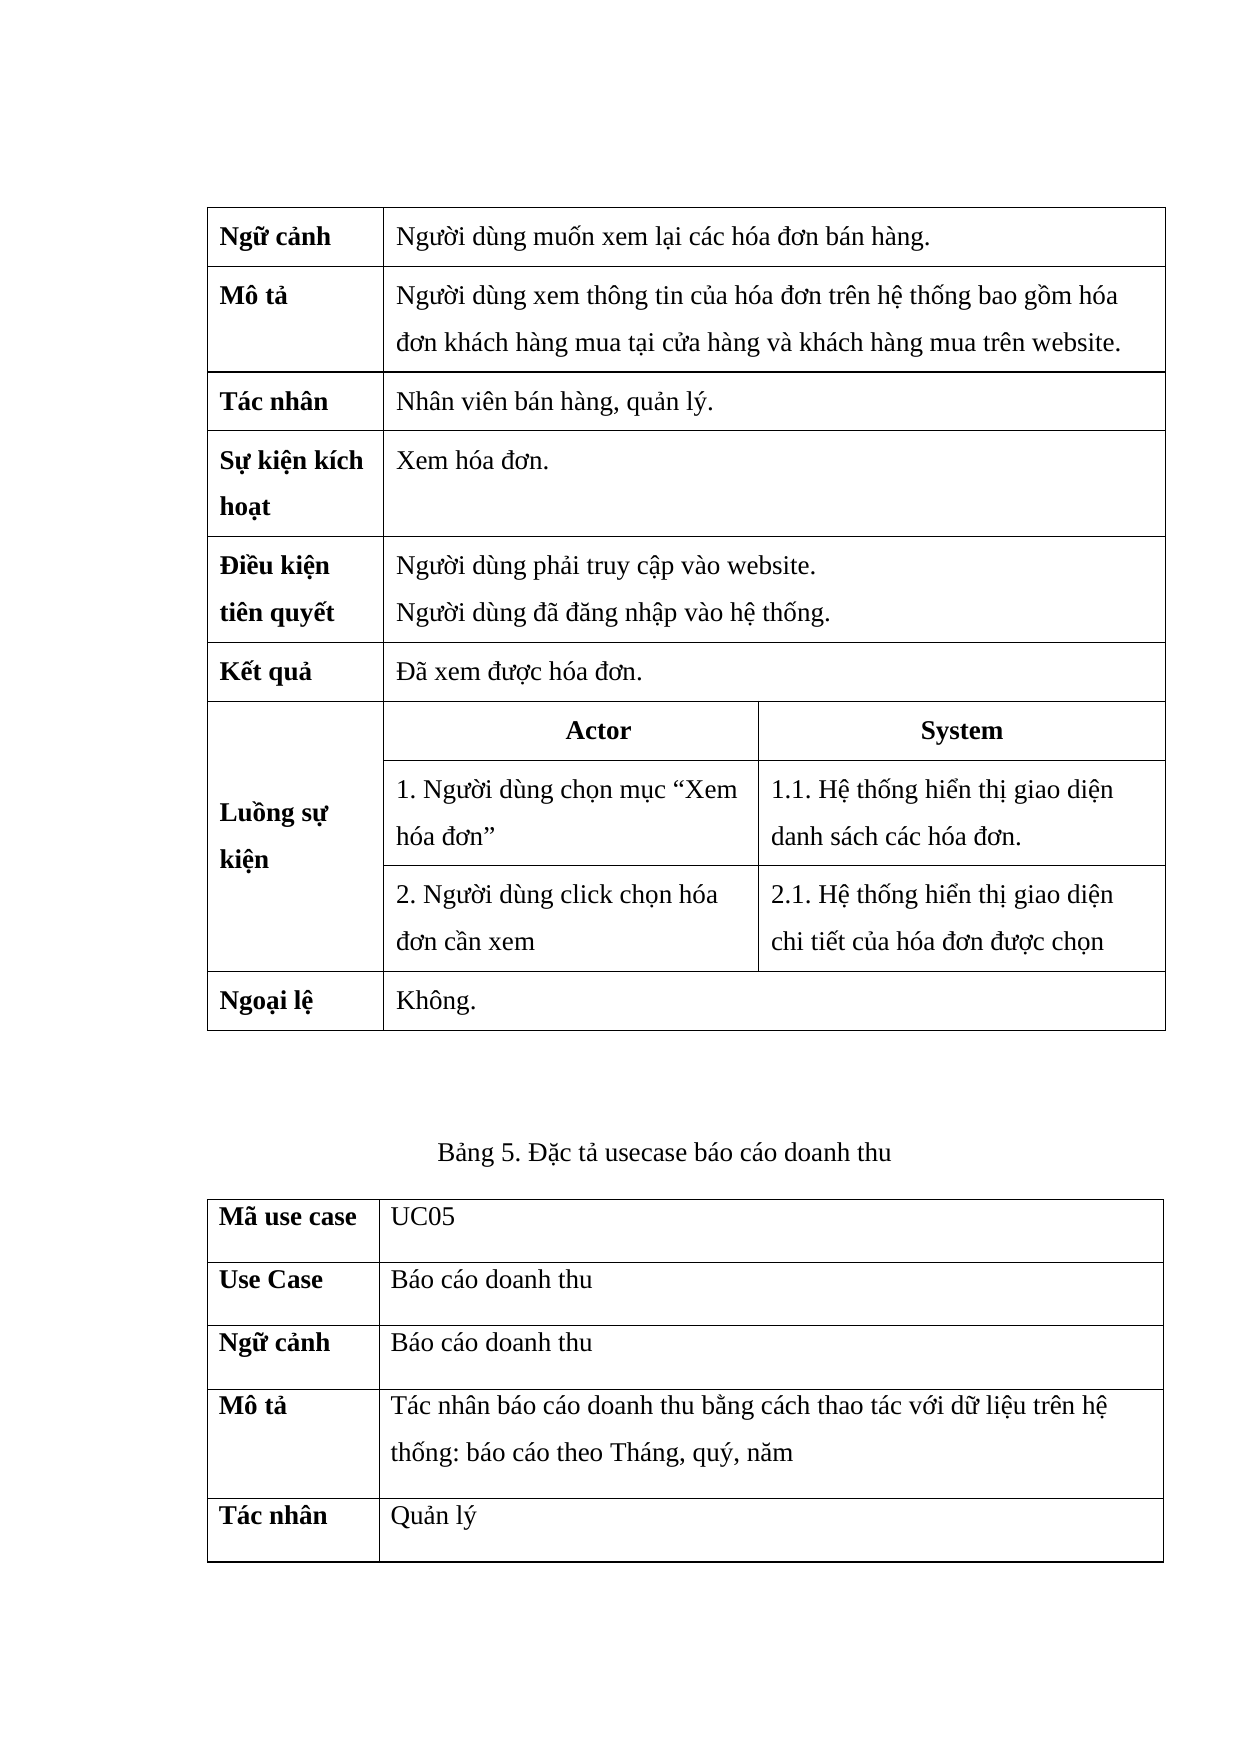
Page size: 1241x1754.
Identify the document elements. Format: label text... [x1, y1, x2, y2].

table_cell Kết quả [208, 643, 383, 701]
table_cell Xem hóa đơn. [384, 431, 1165, 536]
text Bảng 5. Đặc tả usecase báo cáo doanh thu [207, 1136, 1122, 1167]
table_header Mã use case [208, 1200, 379, 1262]
table_cell System [759, 702, 1165, 759]
table_cell Use Case [208, 1263, 379, 1325]
table_cell Báo cáo doanh thu [380, 1326, 1163, 1388]
table_cell 1. Người dùng chọn mục “Xem hóa đơn” [384, 761, 758, 865]
table_cell Nhân viên bán hàng, quản lý. [384, 373, 1165, 430]
table_cell Ngữ cảnh [208, 1326, 379, 1388]
table_cell Sự kiện kích hoạt [208, 431, 383, 536]
table_cell Luồng sự kiện [208, 702, 383, 971]
table_cell Người dùng muốn xem lại các hóa đơn bán hàng. [384, 208, 1165, 266]
table_cell Mô tả [208, 1390, 379, 1498]
table_cell 2.1. Hệ thống hiển thị giao diện chi tiết của hóa đơn được chọn [759, 866, 1165, 971]
table_cell Người dùng xem thông tin của hóa đơn trên hệ thống bao gồm hóa đơn khách hàng mua tại cửa hàng và khách hàng mua trên website. [384, 267, 1165, 371]
table_cell Ngoại lệ [208, 972, 383, 1030]
table_cell Ngữ cảnh [208, 208, 383, 266]
table_cell Người dùng phải truy cập vào website. Người dùng đã đăng nhập vào hệ thống. [384, 537, 1165, 642]
table_cell Không. [384, 972, 1165, 1030]
table_header UC05 [380, 1200, 1163, 1262]
table_cell Điều kiện tiên quyết [208, 537, 383, 642]
table_cell Mô tả [208, 267, 383, 371]
table_cell Đã xem được hóa đơn. [384, 643, 1165, 701]
table_cell 1.1. Hệ thống hiển thị giao diện danh sách các hóa đơn. [759, 761, 1165, 865]
table_cell Tác nhân báo cáo doanh thu bằng cách thao tác với dữ liệu trên hệ thống: báo cáo theo Tháng, quý, năm [380, 1390, 1163, 1498]
table_cell Quản lý [380, 1499, 1163, 1561]
table_cell 2. Người dùng click chọn hóa đơn cần xem [384, 866, 758, 971]
table_cell Tác nhân [208, 373, 383, 430]
table_cell Actor [384, 702, 758, 759]
table_cell Tác nhân [208, 1499, 379, 1561]
table_cell Báo cáo doanh thu [380, 1263, 1163, 1325]
